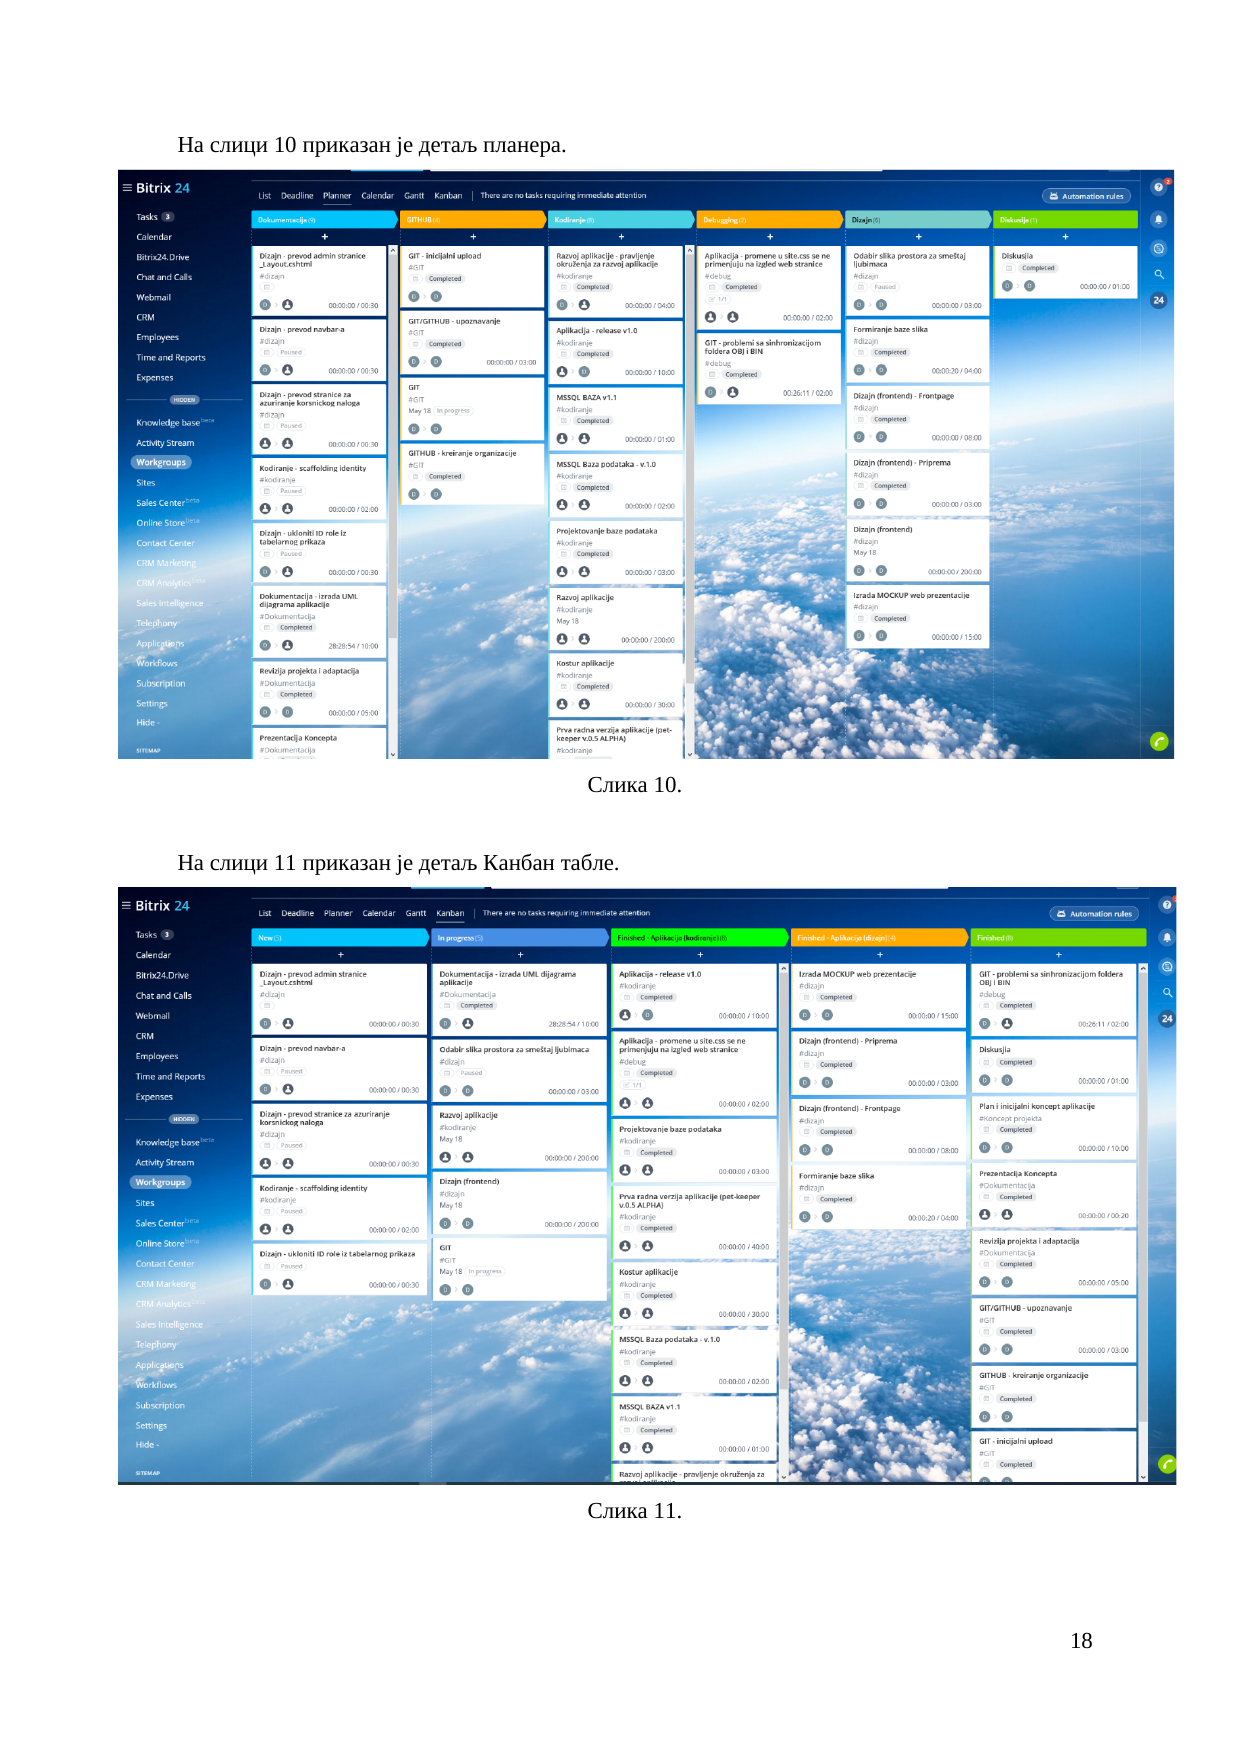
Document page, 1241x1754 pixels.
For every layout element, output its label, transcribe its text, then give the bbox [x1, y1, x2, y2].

text Слика 11. [118, 1497, 1092, 1524]
text Слика 10. [118, 771, 1092, 797]
text На слици 11 приказан је детаљ Канбан табле. [118, 848, 1092, 875]
picture [118, 169, 1175, 759]
picture [118, 887, 1177, 1485]
text На слици 10 приказан је детаљ планера. [118, 131, 1092, 157]
